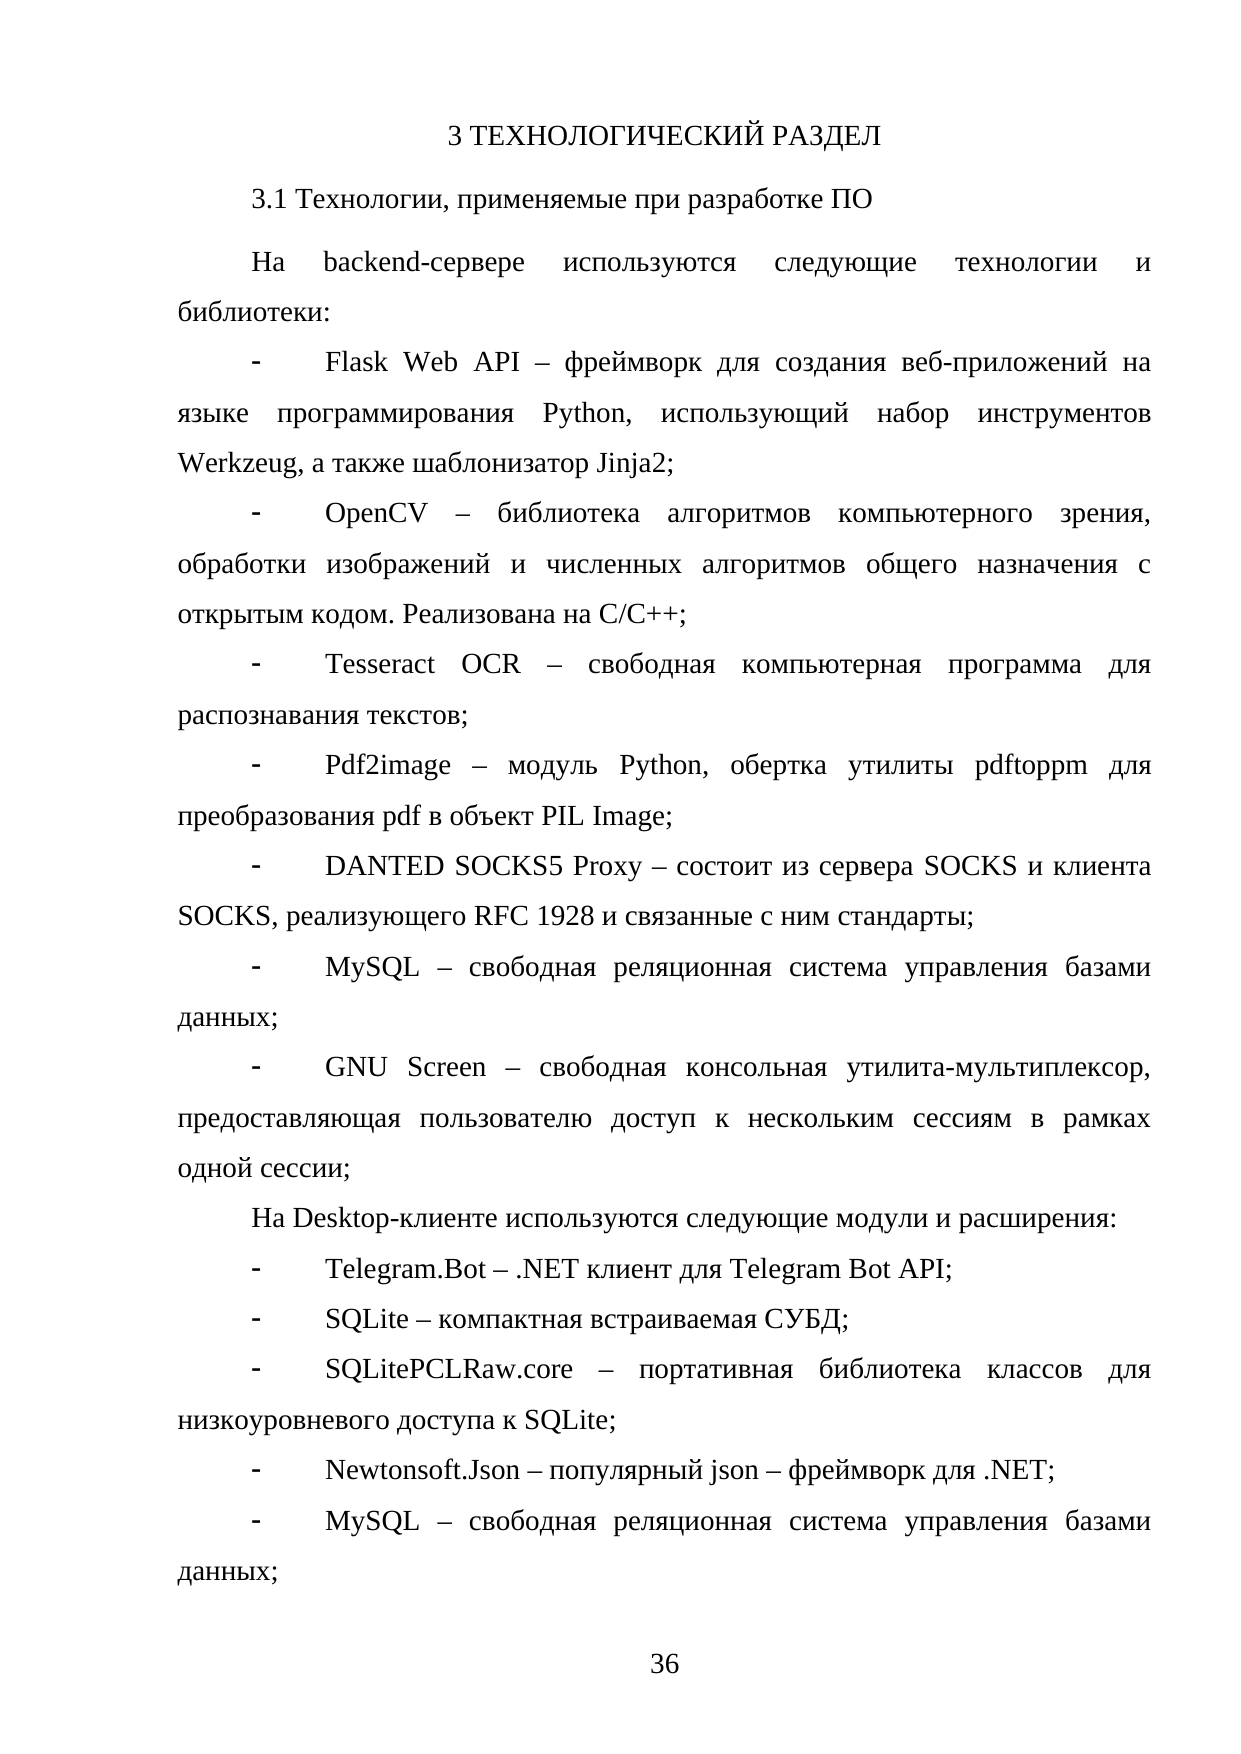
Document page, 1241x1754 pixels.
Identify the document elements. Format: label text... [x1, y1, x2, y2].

list Newtonsoft.Json – популярный json – фреймворк для .NET; [177, 1452, 1152, 1486]
list GNU Screen – свободная консольная утилита-мультиплексор, предоставляющая пользователю доступ к нескольким сессиям в рамках одной сессии; [177, 1049, 1152, 1184]
list SQLitePCLRaw.core – портативная библиотека классов для низкоуровневого доступа к SQLite; [177, 1352, 1152, 1436]
list Pdf2image – модуль Python, обертка утилиты pdftoppm для преобразования pdf в объект PIL Image; [177, 747, 1152, 831]
list DANTED SOCKS5 Proxy – состоит из сервера SOCKS и клиента SOCKS, реализующего RFC 1928 и связанные с ним стандарты; [177, 848, 1152, 932]
list Flask Web API – фреймворк для создания веб-приложений на языке программирования Python, использующий набор инструментов Werkzeug, а также шаблонизатор Jinja2; [177, 344, 1152, 479]
list Tesseract OCR – свободная компьютерная программа для распознавания текстов; [177, 646, 1152, 730]
subtitle 3 ТЕХНОЛОГИЧЕСКИЙ РАЗДЕЛ [177, 118, 1152, 152]
list Telegram.Bot – .NET клиент для Telegram Bot API; [177, 1251, 1152, 1284]
text На Desktop-клиенте используются следующие модули и расширения: [177, 1200, 1152, 1234]
text На backend-сервере используются следующие технологии и библиотеки: [177, 244, 1152, 328]
list MySQL – свободная реляционная система управления базами данных; [177, 949, 1152, 1033]
subtitle 3.1 Технологии, применяемые при разработке ПО [177, 181, 1152, 214]
list OpenCV – библиотека алгоритмов компьютерного зрения, обработки изображений и численных алгоритмов общего назначения с открытым кодом. Реализована на C/C++; [177, 495, 1152, 546]
list OpenCV – библиотека алгоритмов компьютерного зрения, обработки изображений и численных алгоритмов общего назначения с открытым кодом. Реализована на C/C++; [177, 579, 1152, 630]
list SQLite – компактная встраиваемая СУБД; [177, 1301, 1152, 1335]
list MySQL – свободная реляционная система управления базами данных; [177, 1503, 1152, 1587]
